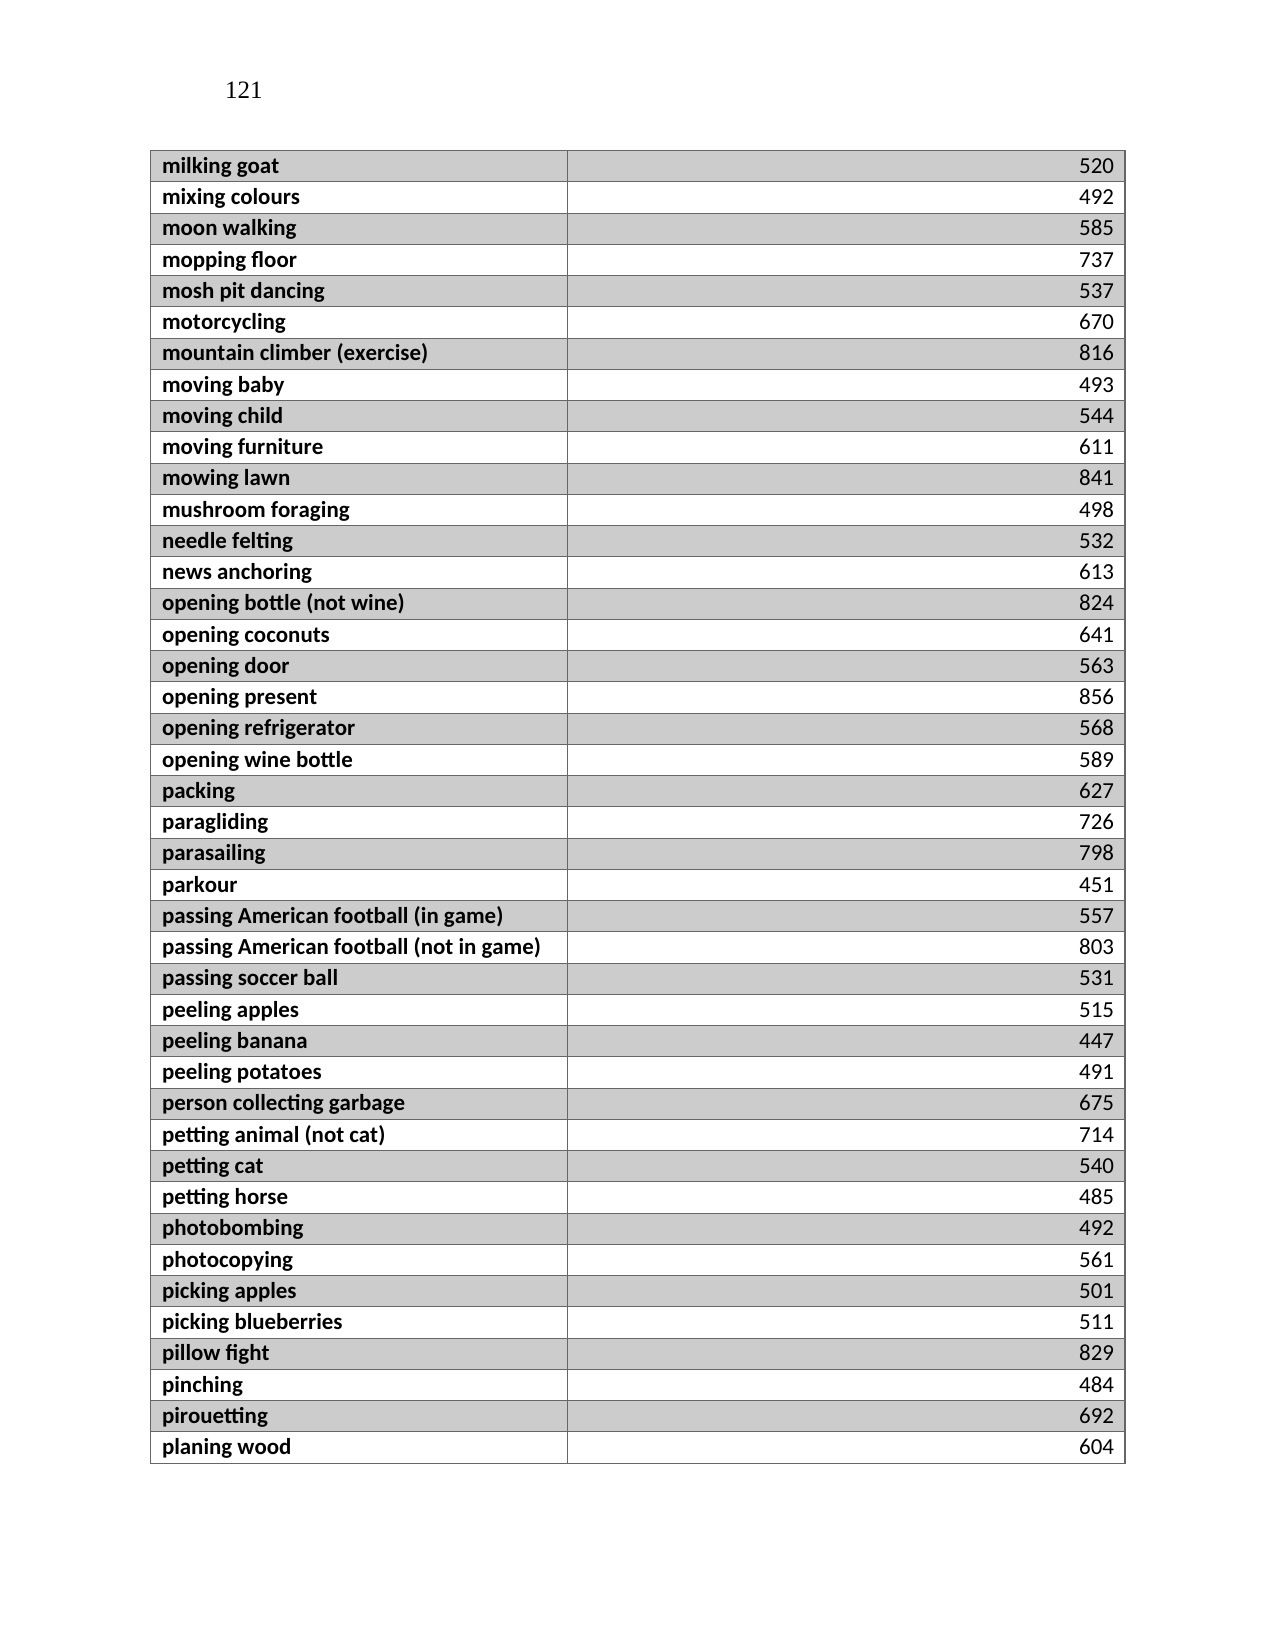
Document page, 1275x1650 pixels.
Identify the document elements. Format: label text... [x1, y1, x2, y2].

table_cell 611 [568, 432, 1124, 462]
table_cell mopping floor [151, 245, 567, 275]
table_cell mountain climber (exercise) [151, 339, 567, 369]
table_cell 515 [568, 995, 1124, 1025]
table_cell milking goat [151, 151, 567, 181]
table_cell 485 [568, 1182, 1124, 1212]
table_cell 585 [568, 214, 1124, 244]
table_cell passing American football (in game) [151, 901, 567, 931]
table_cell opening bottle (not wine) [151, 589, 567, 619]
table_cell peeling apples [151, 995, 567, 1025]
table_cell 692 [568, 1401, 1124, 1431]
table_cell 641 [568, 620, 1124, 650]
table_cell petting cat [151, 1151, 567, 1181]
table_cell passing soccer ball [151, 964, 567, 994]
table_cell 492 [568, 1214, 1124, 1244]
table_cell 540 [568, 1151, 1124, 1181]
table_cell 537 [568, 276, 1124, 306]
table_cell person collecting garbage [151, 1089, 567, 1119]
table_cell planing wood [151, 1432, 567, 1462]
table_cell 544 [568, 401, 1124, 431]
table_cell 675 [568, 1089, 1124, 1119]
table_cell 493 [568, 370, 1124, 400]
table_cell 568 [568, 714, 1124, 744]
table_cell 447 [568, 1026, 1124, 1056]
table_cell paragliding [151, 807, 567, 837]
table_cell 557 [568, 901, 1124, 931]
table_cell parkour [151, 870, 567, 900]
table_cell 714 [568, 1120, 1124, 1150]
table_cell moving furniture [151, 432, 567, 462]
table_cell 511 [568, 1307, 1124, 1337]
table_cell 492 [568, 182, 1124, 212]
table_cell 829 [568, 1339, 1124, 1369]
table_cell opening refrigerator [151, 714, 567, 744]
table_cell 798 [568, 839, 1124, 869]
table_cell 520 [568, 151, 1124, 181]
table_cell 532 [568, 526, 1124, 556]
table_cell 627 [568, 776, 1124, 806]
table_cell opening wine bottle [151, 745, 567, 775]
table_cell opening present [151, 682, 567, 712]
table_cell news anchoring [151, 557, 567, 587]
table_cell 613 [568, 557, 1124, 587]
table_cell moving baby [151, 370, 567, 400]
table_cell mosh pit dancing [151, 276, 567, 306]
table_cell 670 [568, 307, 1124, 337]
table_cell 451 [568, 870, 1124, 900]
table_cell 491 [568, 1057, 1124, 1087]
table_cell packing [151, 776, 567, 806]
table_cell peeling potatoes [151, 1057, 567, 1087]
table_cell 824 [568, 589, 1124, 619]
table_cell pirouetting [151, 1401, 567, 1431]
table_cell mixing colours [151, 182, 567, 212]
table_cell mushroom foraging [151, 495, 567, 525]
table_cell 484 [568, 1370, 1124, 1400]
table_cell 856 [568, 682, 1124, 712]
table_cell 841 [568, 464, 1124, 494]
table_cell passing American football (not in game) [151, 932, 567, 962]
table_cell 501 [568, 1276, 1124, 1306]
table_cell 604 [568, 1432, 1124, 1462]
table_cell petting horse [151, 1182, 567, 1212]
table_cell 589 [568, 745, 1124, 775]
table_cell petting animal (not cat) [151, 1120, 567, 1150]
table_cell peeling banana [151, 1026, 567, 1056]
table_cell pinching [151, 1370, 567, 1400]
table_cell picking apples [151, 1276, 567, 1306]
table_cell opening door [151, 651, 567, 681]
table_cell parasailing [151, 839, 567, 869]
table_cell moon walking [151, 214, 567, 244]
table_cell 561 [568, 1245, 1124, 1275]
table_cell moving child [151, 401, 567, 431]
table_cell pillow fight [151, 1339, 567, 1369]
table_cell mowing lawn [151, 464, 567, 494]
table_cell opening coconuts [151, 620, 567, 650]
table_cell needle felting [151, 526, 567, 556]
table_cell 498 [568, 495, 1124, 525]
table_cell picking blueberries [151, 1307, 567, 1337]
table_cell 531 [568, 964, 1124, 994]
table_cell motorcycling [151, 307, 567, 337]
table_cell 563 [568, 651, 1124, 681]
table_cell photocopying [151, 1245, 567, 1275]
table_cell 726 [568, 807, 1124, 837]
table_cell 803 [568, 932, 1124, 962]
table_cell photobombing [151, 1214, 567, 1244]
table_cell 737 [568, 245, 1124, 275]
table_cell 816 [568, 339, 1124, 369]
